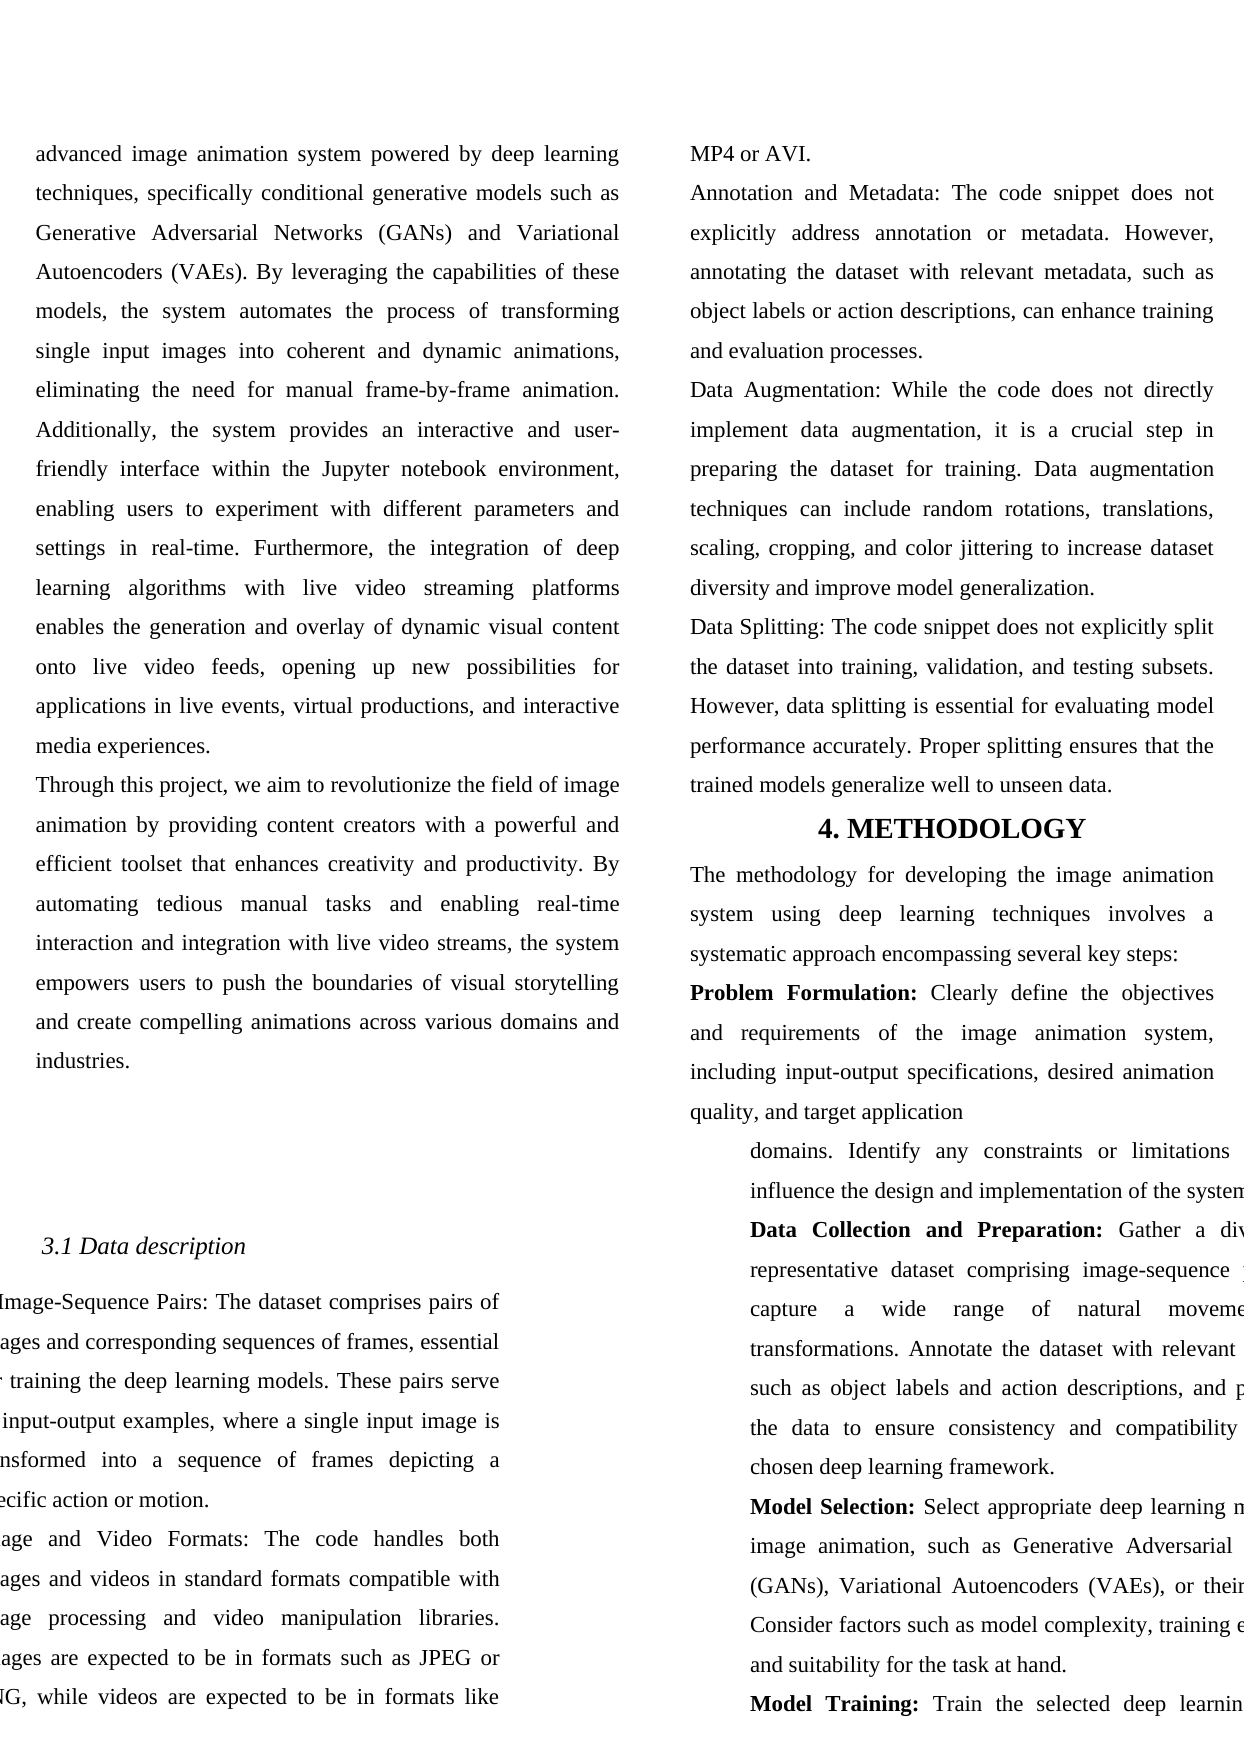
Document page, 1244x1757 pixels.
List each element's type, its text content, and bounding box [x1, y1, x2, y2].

subtitle 3.1 Data description [35, 1231, 620, 1259]
subtitle Data Splitting: The code snippet does not explicitly split the dataset into training, validation, and testing subsets. However, data splitting is essential for evaluating model performance accurately. Proper splitting ensures that the trained models generalize well to unseen data. [690, 613, 1214, 798]
subtitle Image-Sequence Pairs: The dataset comprises pairs of images and corresponding sequences of frames, essential for training the deep learning models. These pairs serve as input-output examples, where a single input image is transformed into a sequence of frames depicting a specific action or motion. [0, 1288, 500, 1512]
subtitle Through this project, we aim to revolutionize the field of image animation by providing content creators with a powerful and efficient toolset that enhances creativity and productivity. By automating tedious manual tasks and enabling real-time interaction and integration with live video streams, the system empowers users to push the boundaries of visual storytelling and create compelling animations across various domains and industries. [35, 771, 620, 1074]
subtitle Data Augmentation: While the code does not directly implement data augmentation, it is a crucial step in preparing the dataset for training. Data augmentation techniques can include random rotations, translations, scaling, cropping, and color jittering to increase dataset diversity and improve model generalization. [690, 376, 1214, 600]
subtitle Annotation and Metadata: The code snippet does not explicitly address annotation or metadata. However, annotating the dataset with relevant metadata, such as object labels or action descriptions, can enhance training and evaluation processes. [690, 179, 1214, 363]
subtitle The methodology for developing the image animation system using deep learning techniques involves a systematic approach encompassing several key steps: [690, 861, 1214, 966]
subtitle Problem Formulation: Clearly define the objectives and requirements of the image animation system, including input-output specifications, desired animation quality, and target application [690, 979, 1214, 1124]
subtitle Data Collection and Preparation: Gather a diverse and representative dataset comprising image-sequence pairs that capture a wide range of natural movements and transformations. Annotate the dataset with relevant metadata, such as object labels and action descriptions, and preprocess the data to ensure consistency and compatibility with the chosen deep learning framework. [750, 1216, 1244, 1479]
subtitle 4. METHODOLOGY [690, 811, 1214, 844]
subtitle Model Selection: Select appropriate deep learning models for image animation, such as Generative Adversarial Networks (GANs), Variational Autoencoders (VAEs), or their variants. Consider factors such as model complexity, training efficiency, and suitability for the task at hand. [750, 1493, 1244, 1677]
subtitle domains. Identify any constraints or limitations that may influence the design and implementation of the system. [750, 1137, 1244, 1203]
subtitle Image and Video Formats: The code handles both images and videos in standard formats compatible with image processing and video manipulation libraries. Images are expected to be in formats such as JPEG or PNG, while videos are expected to be in formats like MP4 or AVI. [0, 1525, 500, 1709]
